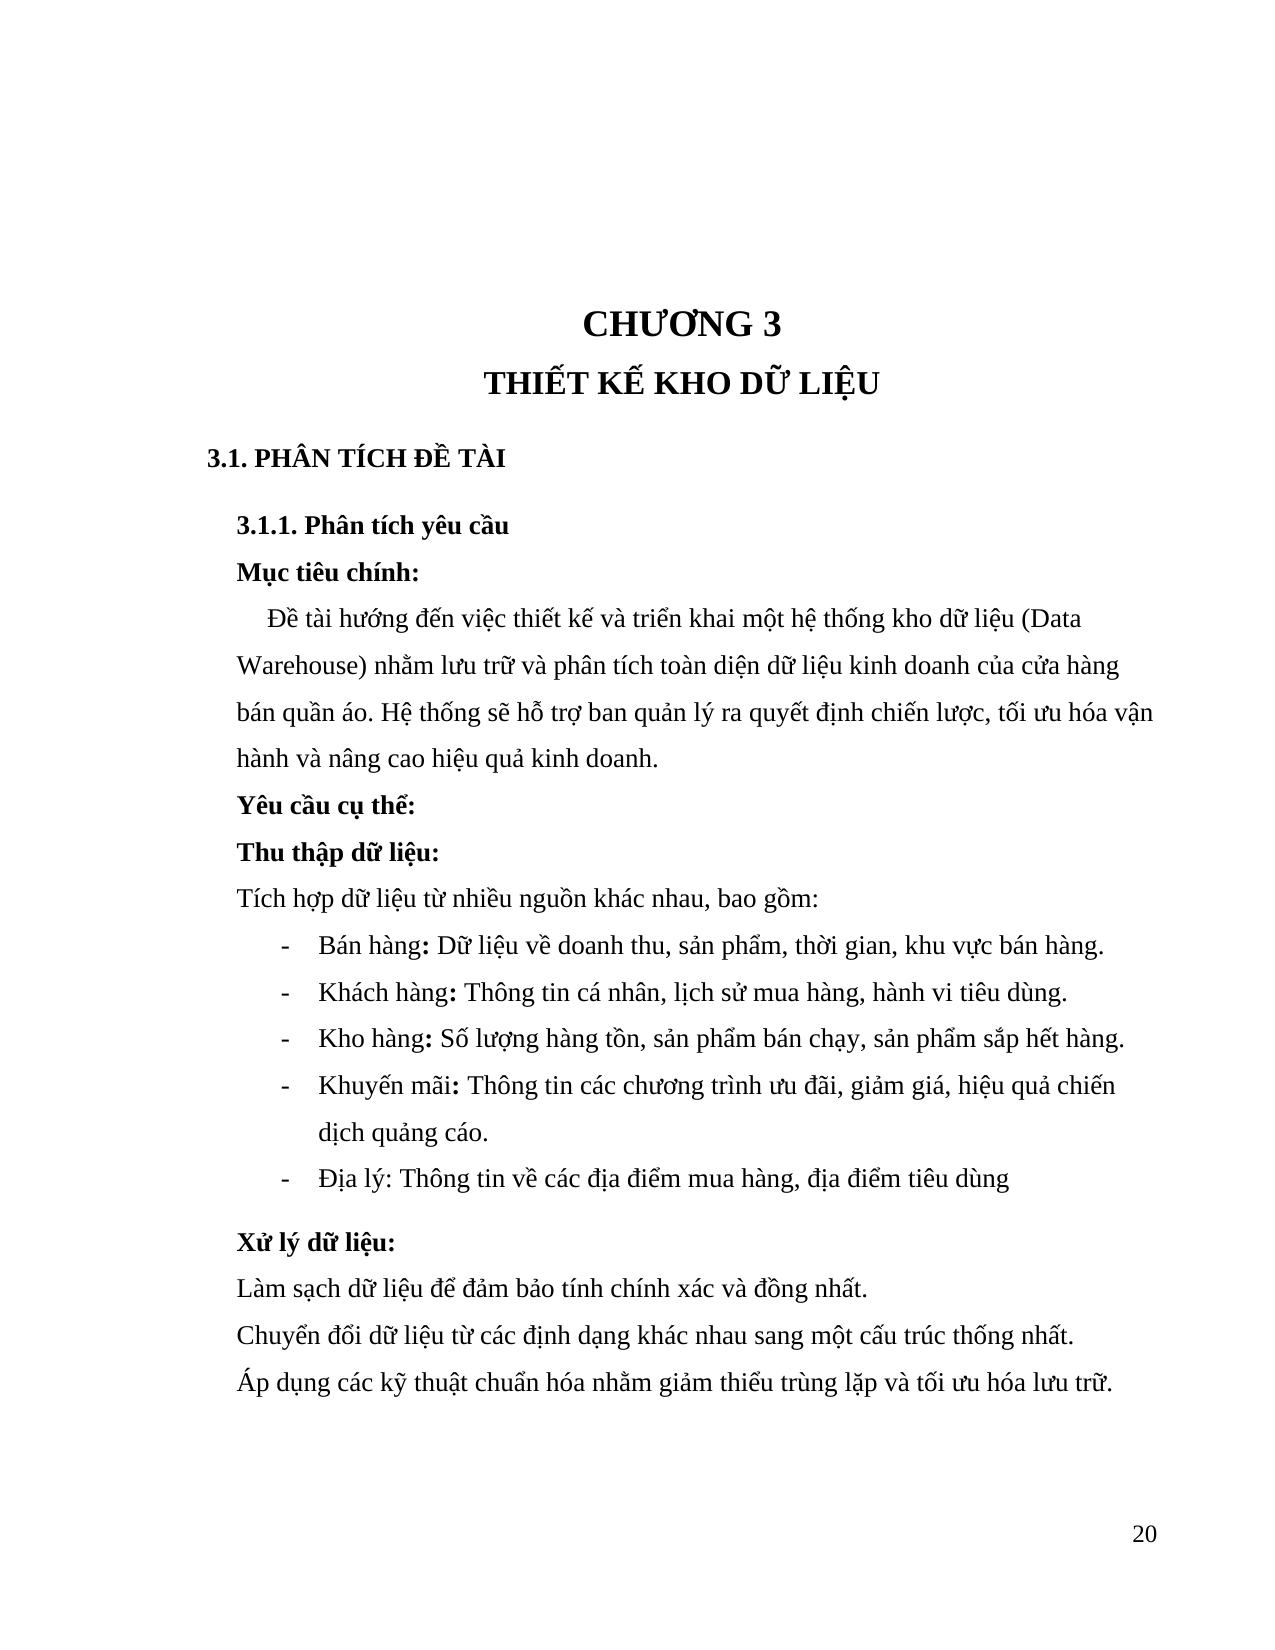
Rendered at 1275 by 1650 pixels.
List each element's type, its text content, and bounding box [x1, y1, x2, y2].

text Áp dụng các kỹ thuật chuẩn hóa nhằm giảm thiểu trùng lặp và tối ưu hóa lưu trữ. [207, 1366, 1157, 1397]
text Tích hợp dữ liệu từ nhiều nguồn khác nhau, bao gồm: [207, 882, 1157, 914]
text Chuyển đổi dữ liệu từ các định dạng khác nhau sang một cấu trúc thống nhất. [207, 1319, 1157, 1350]
text Đề tài hướng đến việc thiết kế và triển khai một hệ thống kho dữ liệu (Data Warehouse) nhằm lưu trữ và phân tích toàn diện dữ liệu kinh doanh của cửa hàng bán quần áo. Hệ thống sẽ hỗ trợ ban quản lý ra quyết định chiến lược, tối ưu hóa vận hành và nâng cao hiệu quả kinh doanh. [236, 602, 1157, 774]
list Bán hàng: Dữ liệu về doanh thu, sản phẩm, thời gian, khu vực bán hàng. [281, 929, 1157, 960]
list Kho hàng: Số lượng hàng tồn, sản phẩm bán chạy, sản phẩm sắp hết hàng. [281, 1022, 1157, 1054]
subtitle CHƯƠNG 3 THIẾT KẾ KHO DỮ LIỆU [207, 301, 1157, 402]
list Địa lý: Thông tin về các địa điểm mua hàng, địa điểm tiêu dùng [281, 1162, 1157, 1194]
text Làm sạch dữ liệu để đảm bảo tính chính xác và đồng nhất. [207, 1272, 1157, 1304]
list Khách hàng: Thông tin cá nhân, lịch sử mua hàng, hành vi tiêu dùng. [281, 976, 1157, 1007]
list Khuyến mãi: Thông tin các chương trình ưu đãi, giảm giá, hiệu quả chiến dịch quảng cáo. [281, 1069, 1157, 1147]
subtitle 3.1.1. Phân tích yêu cầu [236, 509, 1157, 540]
text Xử lý dữ liệu: [236, 1226, 1157, 1257]
text Mục tiêu chính: [236, 556, 1157, 587]
text Yêu cầu cụ thể: [207, 789, 1157, 820]
subtitle 3.1. PHÂN TÍCH ĐỀ TÀI [207, 442, 1157, 473]
text Thu thập dữ liệu: [236, 836, 1157, 867]
